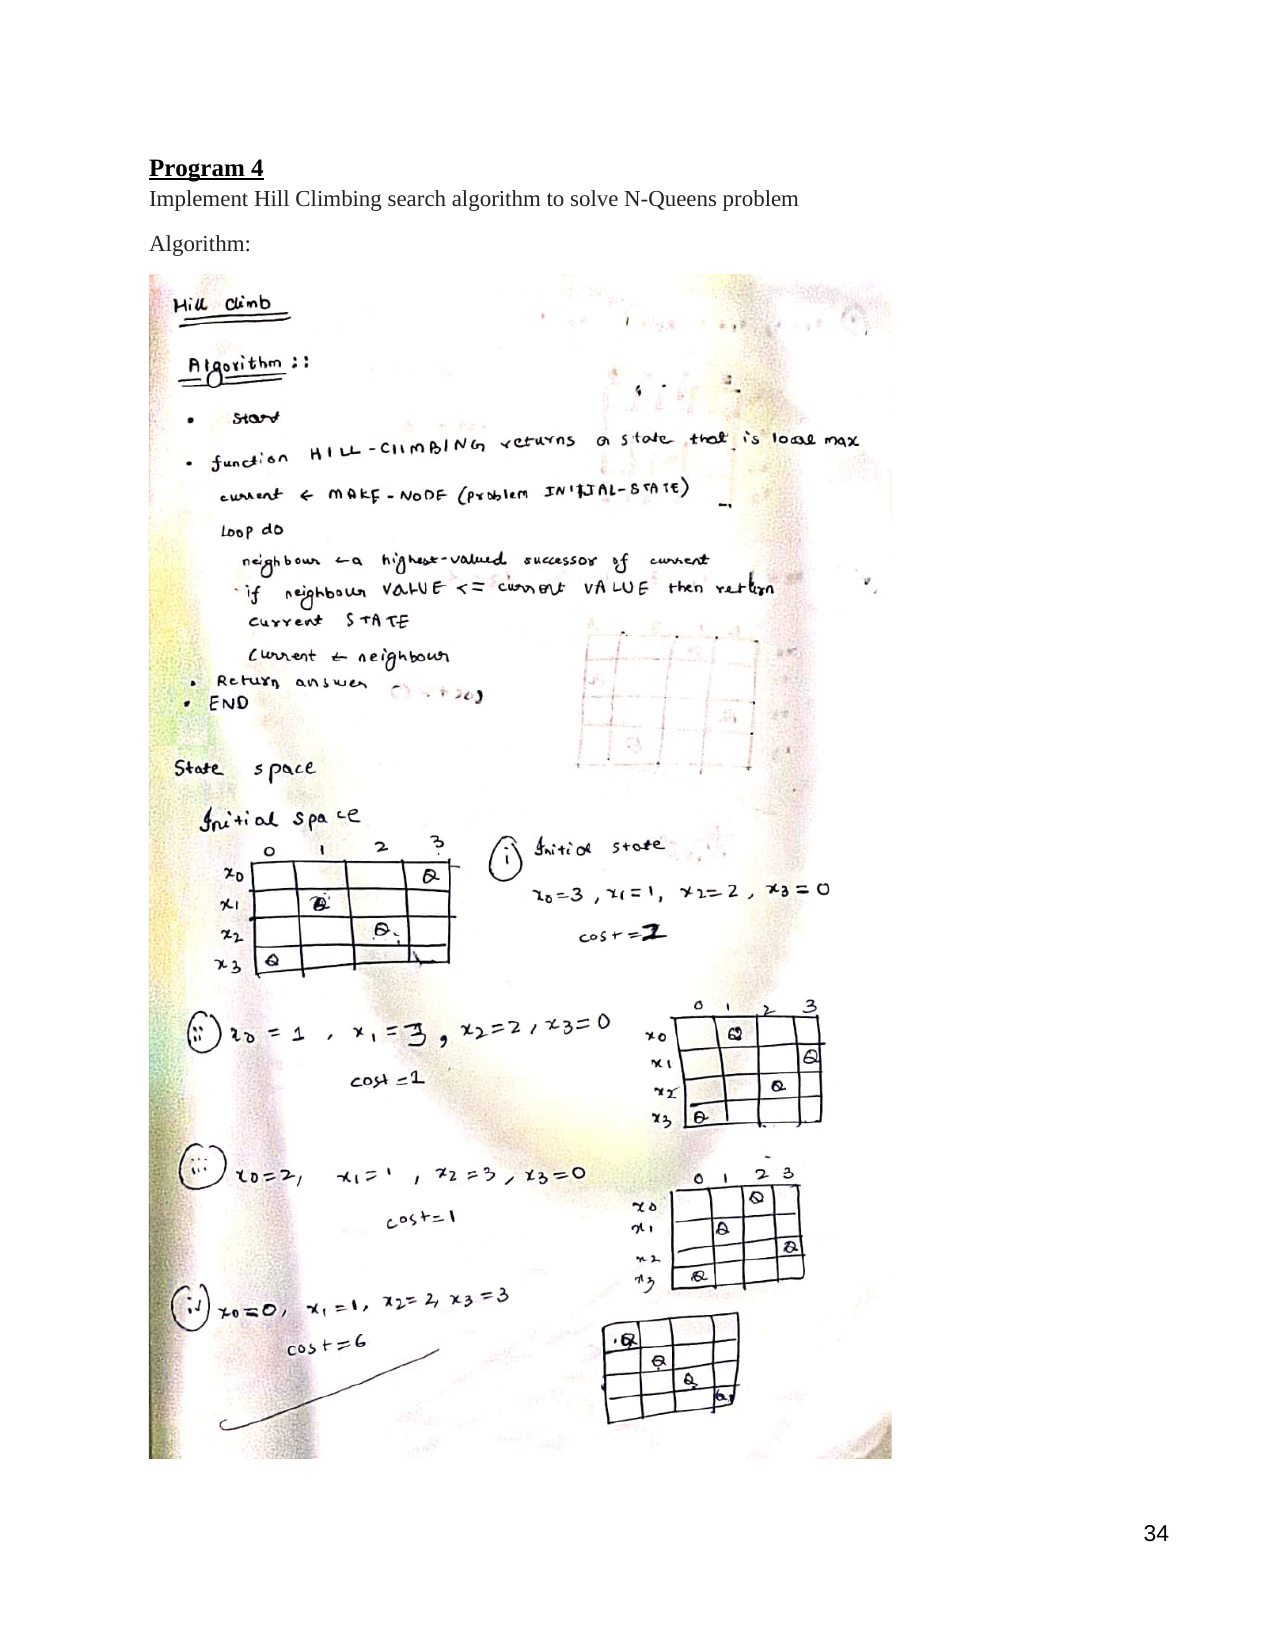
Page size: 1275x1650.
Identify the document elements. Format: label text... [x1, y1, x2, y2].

text Implement Hill Climbing search algorithm to solve N-Queens problem [149, 184, 1131, 211]
text Program 4 [149, 153, 1131, 182]
text Algorithm: [149, 230, 1131, 256]
picture [148, 274, 892, 1459]
